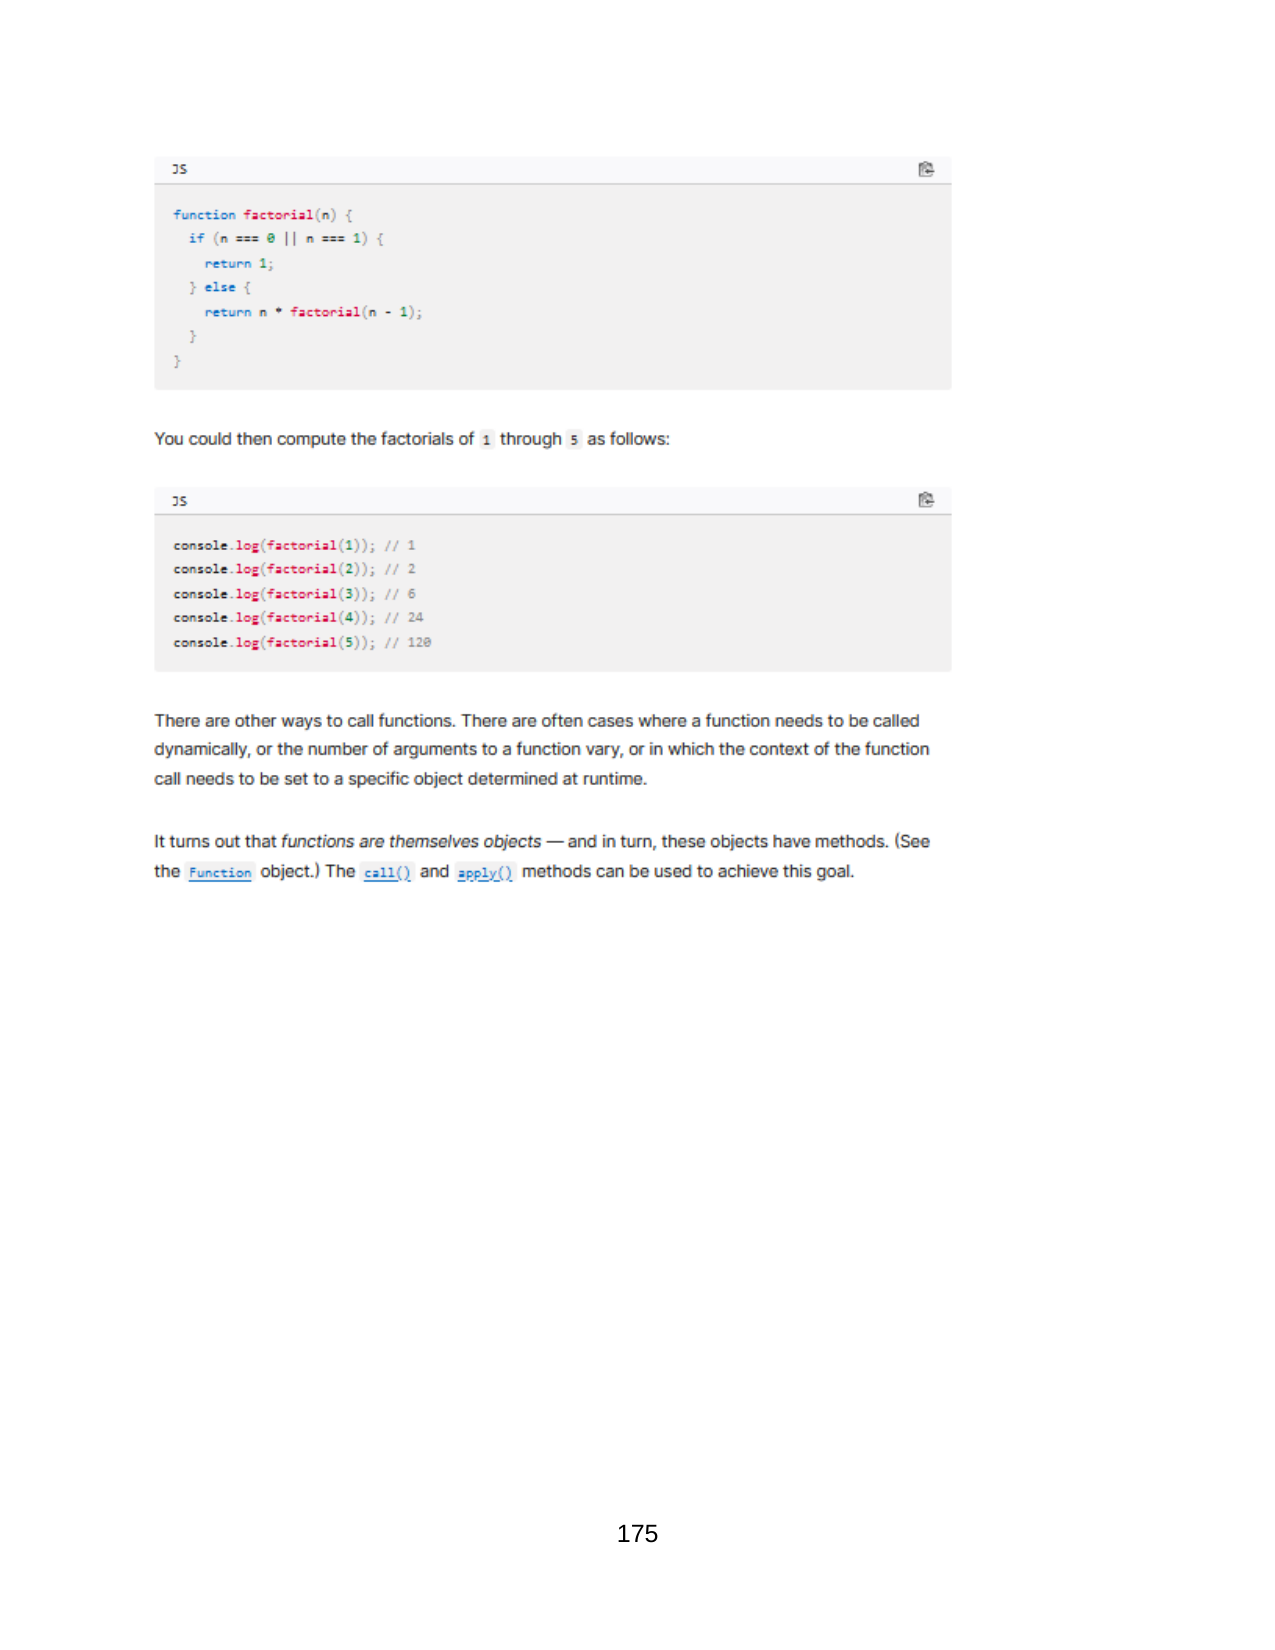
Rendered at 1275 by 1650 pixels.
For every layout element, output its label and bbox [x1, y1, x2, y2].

picture [150, 150, 977, 904]
